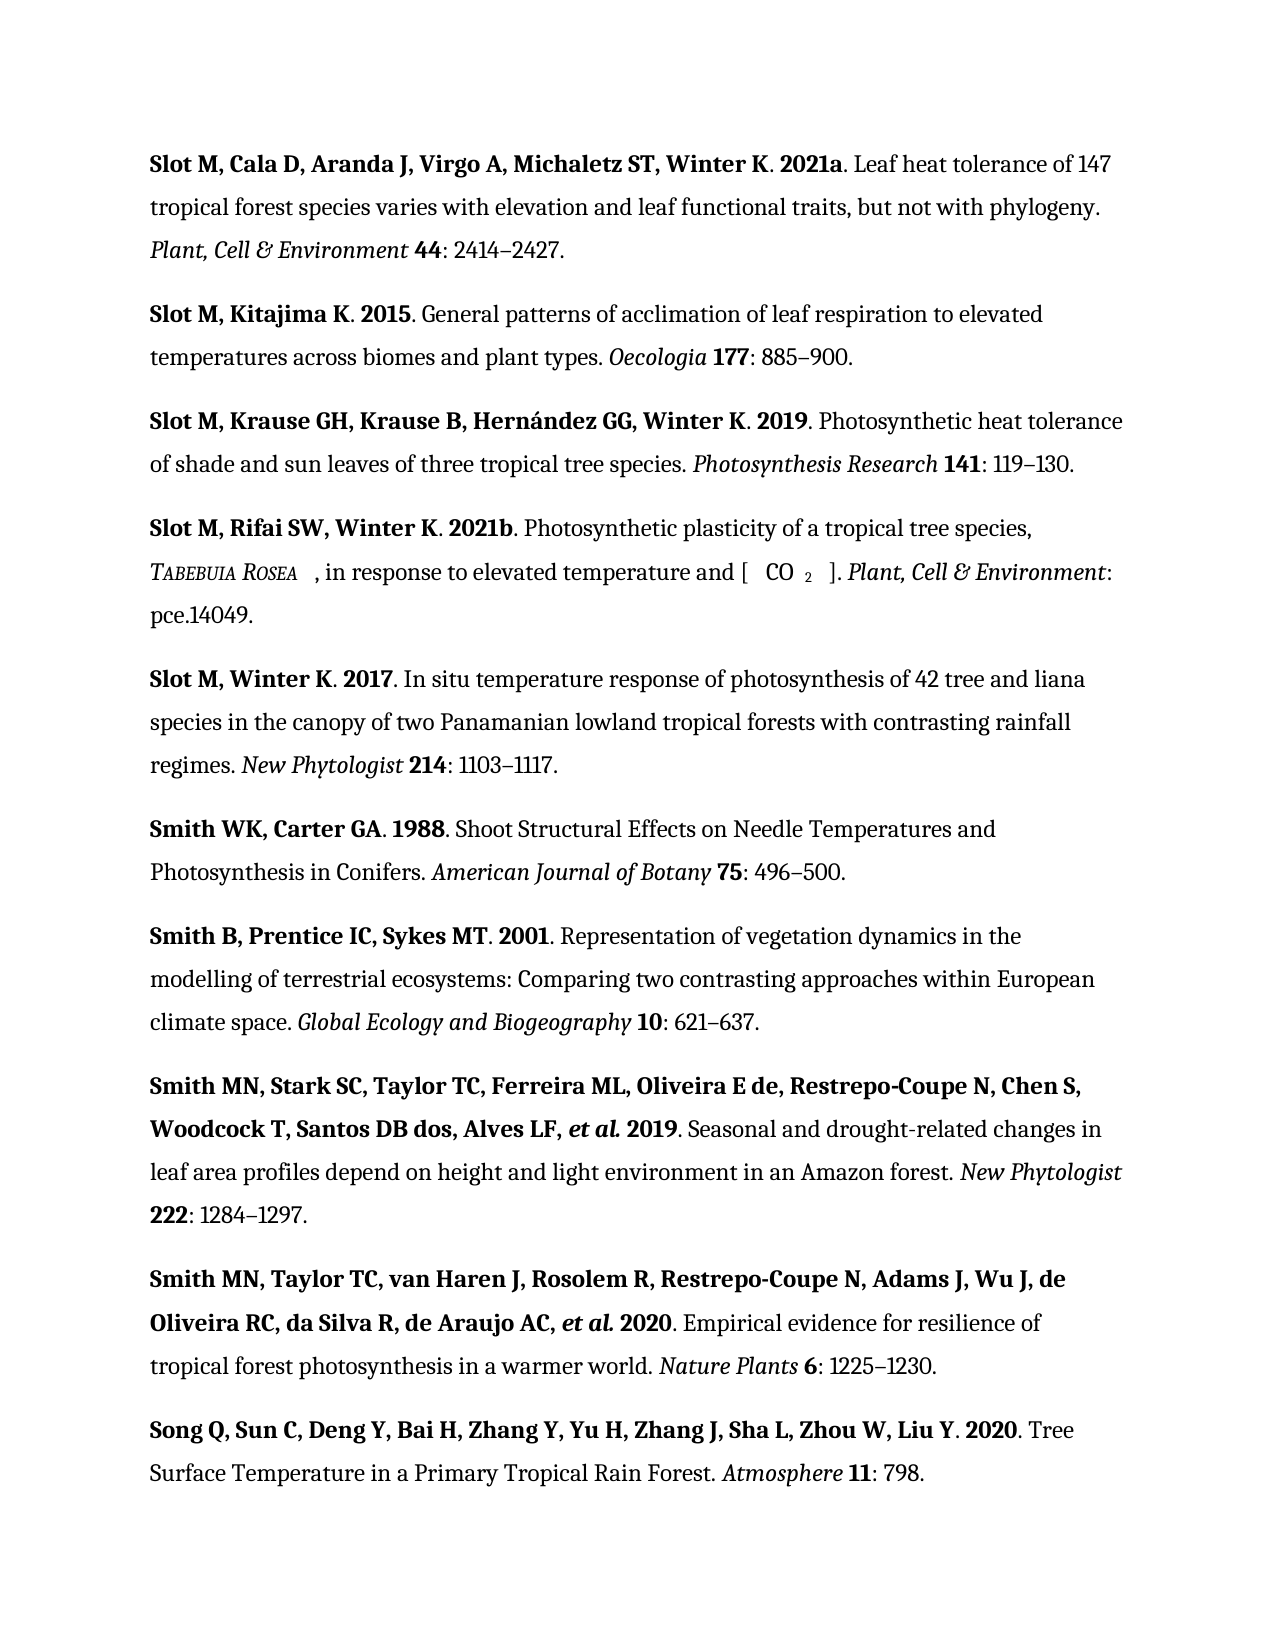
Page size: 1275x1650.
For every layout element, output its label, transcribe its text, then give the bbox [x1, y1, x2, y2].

text Smith WK, Carter GA. 1988. Shoot Structural Effects on Needle Temperatures and Photosynthesis in Conifers. American Journal of Botany 75: 496–500. [150, 815, 1125, 887]
text Slot M, Winter K. 2017. In situ temperature response of photosynthesis of 42 tree and liana species in the canopy of two Panamanian lowland tropical forests with contrasting rainfall regimes. New Phytologist 214: 1103–1117. [150, 664, 1125, 779]
text Smith MN, Taylor TC, van Haren J, Rosolem R, Restrepo-Coupe N, Adams J, Wu J, de Oliveira RC, da Silva R, de Araujo AC, et al. 2020. Empirical evidence for resilience of tropical forest photosynthesis in a warmer world. Nature Plants 6: 1225–1230. [150, 1265, 1125, 1380]
text Smith MN, Stark SC, Taylor TC, Ferreira ML, Oliveira E de, Restrepo‐Coupe N, Chen S, Woodcock T, Santos DB dos, Alves LF, et al. 2019. Seasonal and drought-related changes in leaf area profiles depend on height and light environment in an Amazon forest. New Phytologist 222: 1284–1297. [150, 1072, 1125, 1230]
text Smith B, Prentice IC, Sykes MT. 2001. Representation of vegetation dynamics in the modelling of terrestrial ecosystems: Comparing two contrasting approaches within European climate space. Global Ecology and Biogeography 10: 621–637. [150, 922, 1125, 1037]
text Slot M, Kitajima K. 2015. General patterns of acclimation of leaf respiration to elevated temperatures across biomes and plant types. Oecologia 177: 885–900. [150, 300, 1125, 372]
text Slot M, Cala D, Aranda J, Virgo A, Michaletz ST, Winter K. 2021a. Leaf heat tolerance of 147 tropical forest species varies with elevation and leaf functional traits, but not with phylogeny. Plant, Cell & Environment 44: 2414–2427. [150, 150, 1125, 265]
text Song Q, Sun C, Deng Y, Bai H, Zhang Y, Yu H, Zhang J, Sha L, Zhou W, Liu Y. 2020. Tree Surface Temperature in a Primary Tropical Rain Forest. Atmosphere 11: 798. [150, 1416, 1125, 1487]
text Slot M, Krause GH, Krause B, Hernández GG, Winter K. 2019. Photosynthetic heat tolerance of shade and sun leaves of three tropical tree species. Photosynthesis Research 141: 119–130. [150, 407, 1125, 479]
text Slot M, Rifai SW, Winter K. 2021b. Photosynthetic plasticity of a tropical tree species, Tabebuia Rosea , in response to elevated temperature and [ CO 2 ]. Plant, Cell & Environment: pce.14049. [150, 514, 1125, 629]
